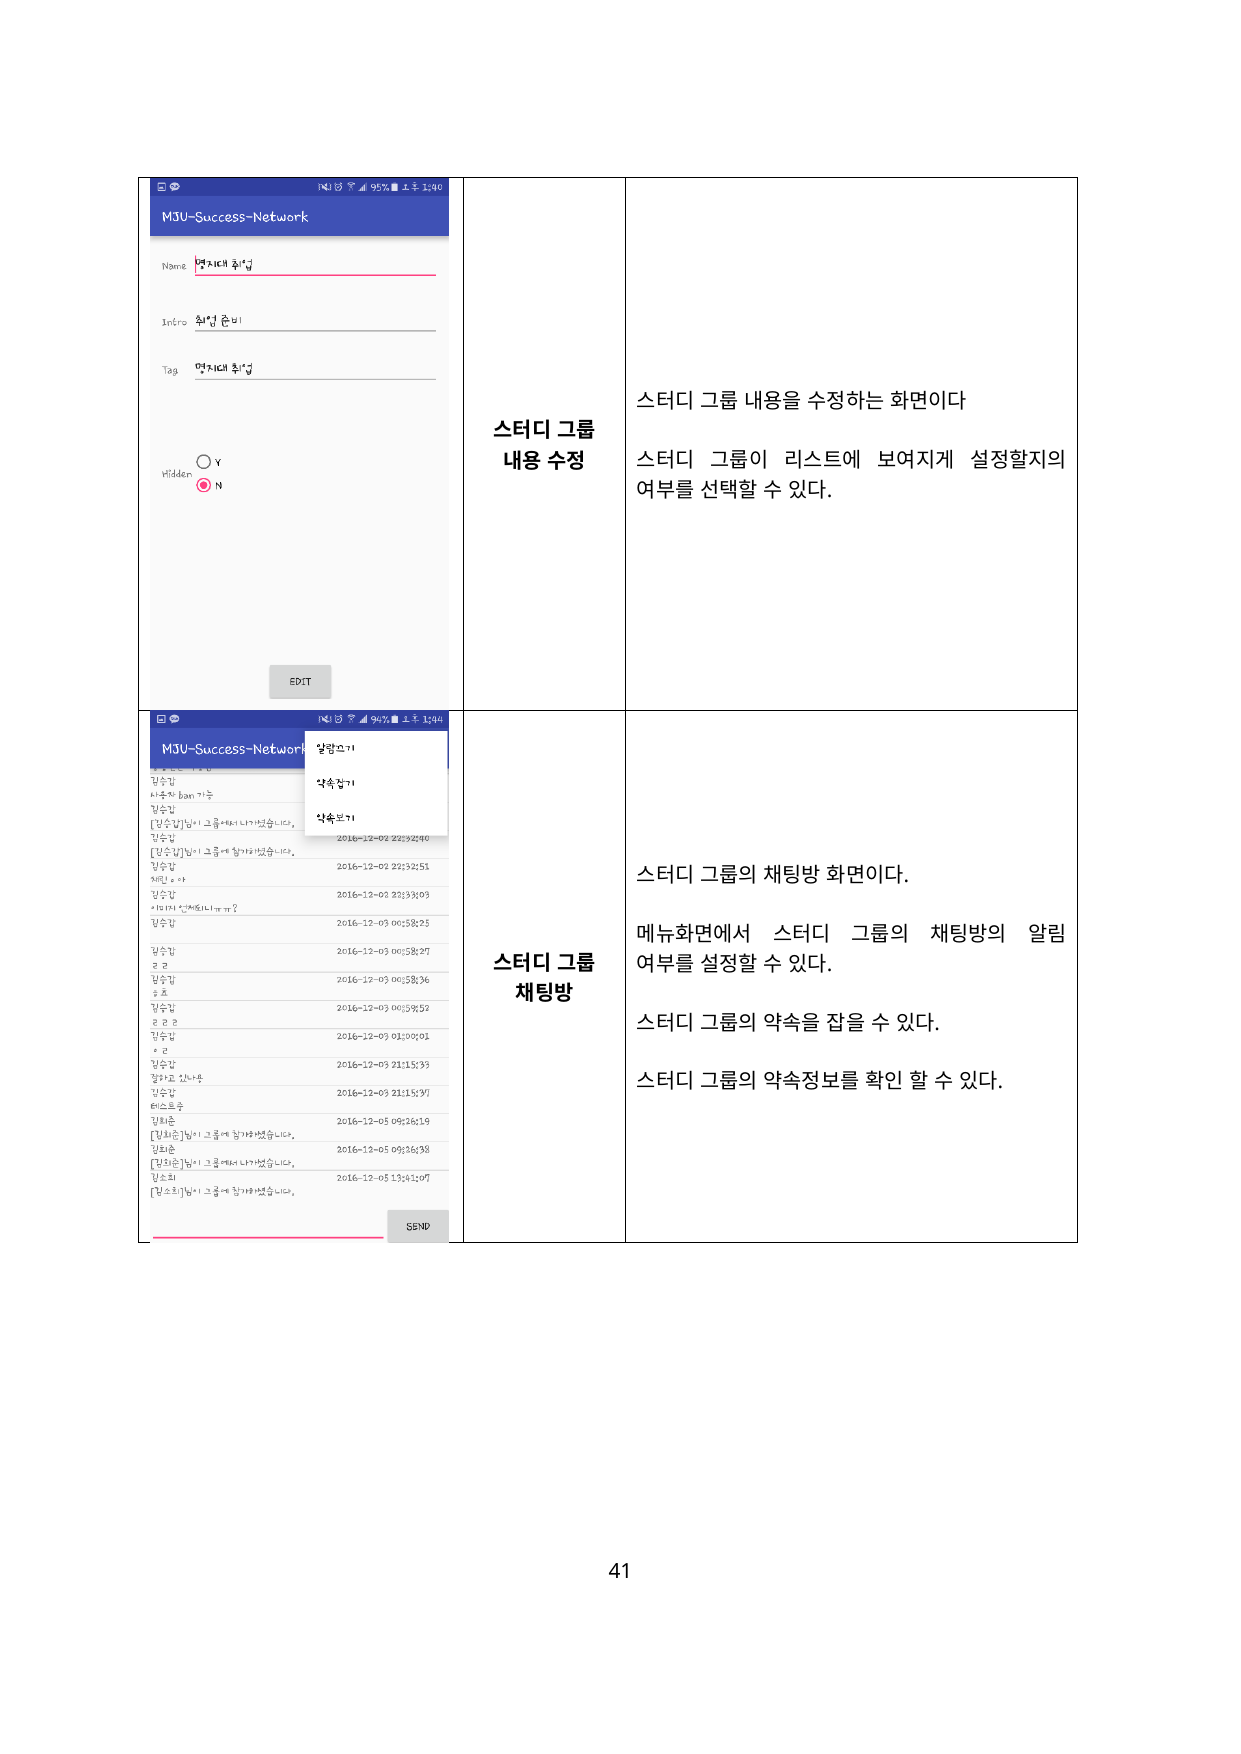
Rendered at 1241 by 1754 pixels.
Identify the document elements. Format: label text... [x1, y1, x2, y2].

table_cell [449, 711, 463, 1242]
table_cell [139, 178, 150, 710]
table_cell [449, 178, 463, 710]
table_cell 스터디 그룹 채팅방 [464, 711, 625, 1242]
picture [150, 178, 449, 1243]
table_cell [139, 711, 150, 1242]
table_cell 스터디 그룹 내용을 수정하는 화면이다 스터디 그룹이 리스트에 보여지게 설정할지의 여부를 선택할 수 있다. [626, 178, 1077, 710]
table_cell 스터디 그룹 내용 수정 [464, 178, 625, 710]
table_cell 스터디 그룹의 채팅방 화면이다. 메뉴화면에서 스터디 그룹의 채팅방의 알림 여부를 설정할 수 있다. 스터디 그룹의 약속을 잡을 수 있다. 스터디 그룹의 약속정보를 확인 할 수 있다. [626, 711, 1077, 1242]
